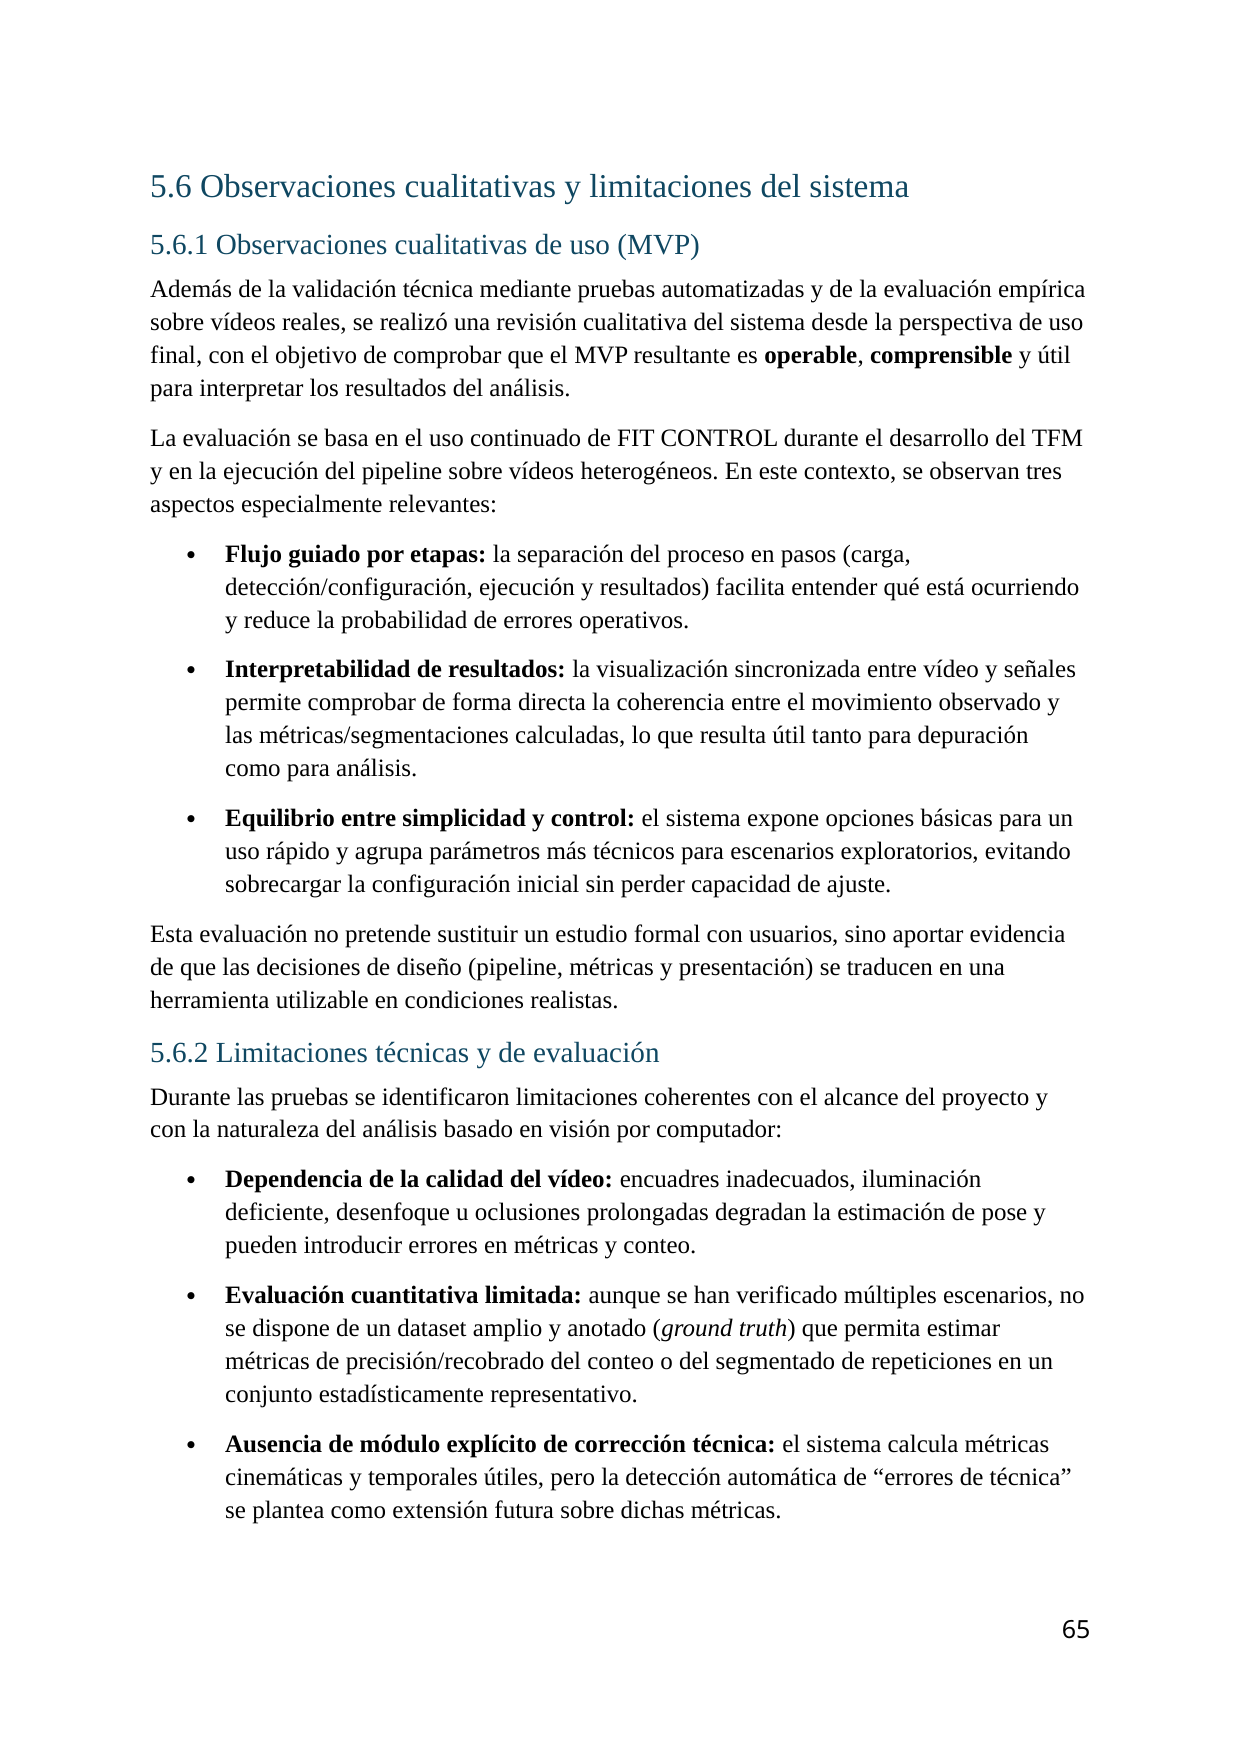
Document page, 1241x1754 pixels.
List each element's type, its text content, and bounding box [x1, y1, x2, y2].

list Dependencia de la calidad del vídeo: encuadres inadecuados, iluminación deficiente, desenfoque u oclusiones prolongadas degradan la estimación de pose y pueden introducir errores en métricas y conteo. [187, 1164, 1090, 1259]
text Esta evaluación no pretende sustituir un estudio formal con usuarios, sino aportar evidencia de que las decisiones de diseño (pipeline, métricas y presentación) se traducen en una herramienta utilizable en condiciones realistas. [150, 919, 1090, 1014]
text Además de la validación técnica mediante pruebas automatizadas y de la evaluación empírica sobre vídeos reales, se realizó una revisión cualitativa del sistema desde la perspectiva de uso final, con el objetivo de comprobar que el MVP resultante es operable, comprensible y útil para interpretar los resultados del análisis. [150, 274, 1090, 402]
list Ausencia de módulo explícito de corrección técnica: el sistema calcula métricas cinemáticas y temporales útiles, pero la detección automática de “errores de técnica” se plantea como extensión futura sobre dichas métricas. [187, 1429, 1090, 1523]
list Equilibrio entre simplicidad y control: el sistema expone opciones básicas para un uso rápido y agrupa parámetros más técnicos para escenarios exploratorios, evitando sobrecargar la configuración inicial sin perder capacidad de ajuste. [187, 803, 1090, 898]
subtitle 5.6.1 Observaciones cualitativas de uso (MVP) [150, 227, 1090, 261]
list Flujo guiado por etapas: la separación del proceso en pasos (carga, detección/configuración, ejecución y resultados) facilita entender qué está ocurriendo y reduce la probabilidad de errores operativos. [187, 539, 1090, 633]
text La evaluación se basa en el uso continuado de FIT CONTROL durante el desarrollo del TFM y en la ejecución del pipeline sobre vídeos heterogéneos. En este contexto, se observan tres aspectos especialmente relevantes: [150, 423, 1090, 518]
list Interpretabilidad de resultados: la visualización sincronizada entre vídeo y señales permite comprobar de forma directa la coherencia entre el movimiento observado y las métricas/segmentaciones calculadas, lo que resulta útil tanto para depuración como para análisis. [187, 654, 1090, 782]
subtitle 5.6.2 Limitaciones técnicas y de evaluación [150, 1035, 1090, 1068]
text Durante las pruebas se identificaron limitaciones coherentes con el alcance del proyecto y con la naturaleza del análisis basado en visión por computador: [150, 1082, 1090, 1143]
subtitle 5.6 Observaciones cualitativas y limitaciones del sistema [150, 167, 1090, 205]
list Evaluación cuantitativa limitada: aunque se han verificado múltiples escenarios, no se dispone de un dataset amplio y anotado (ground truth) que permita estimar métricas de precisión/recobrado del conteo o del segmentado de repeticiones en un conjunto estadísticamente representativo. [187, 1280, 1090, 1408]
